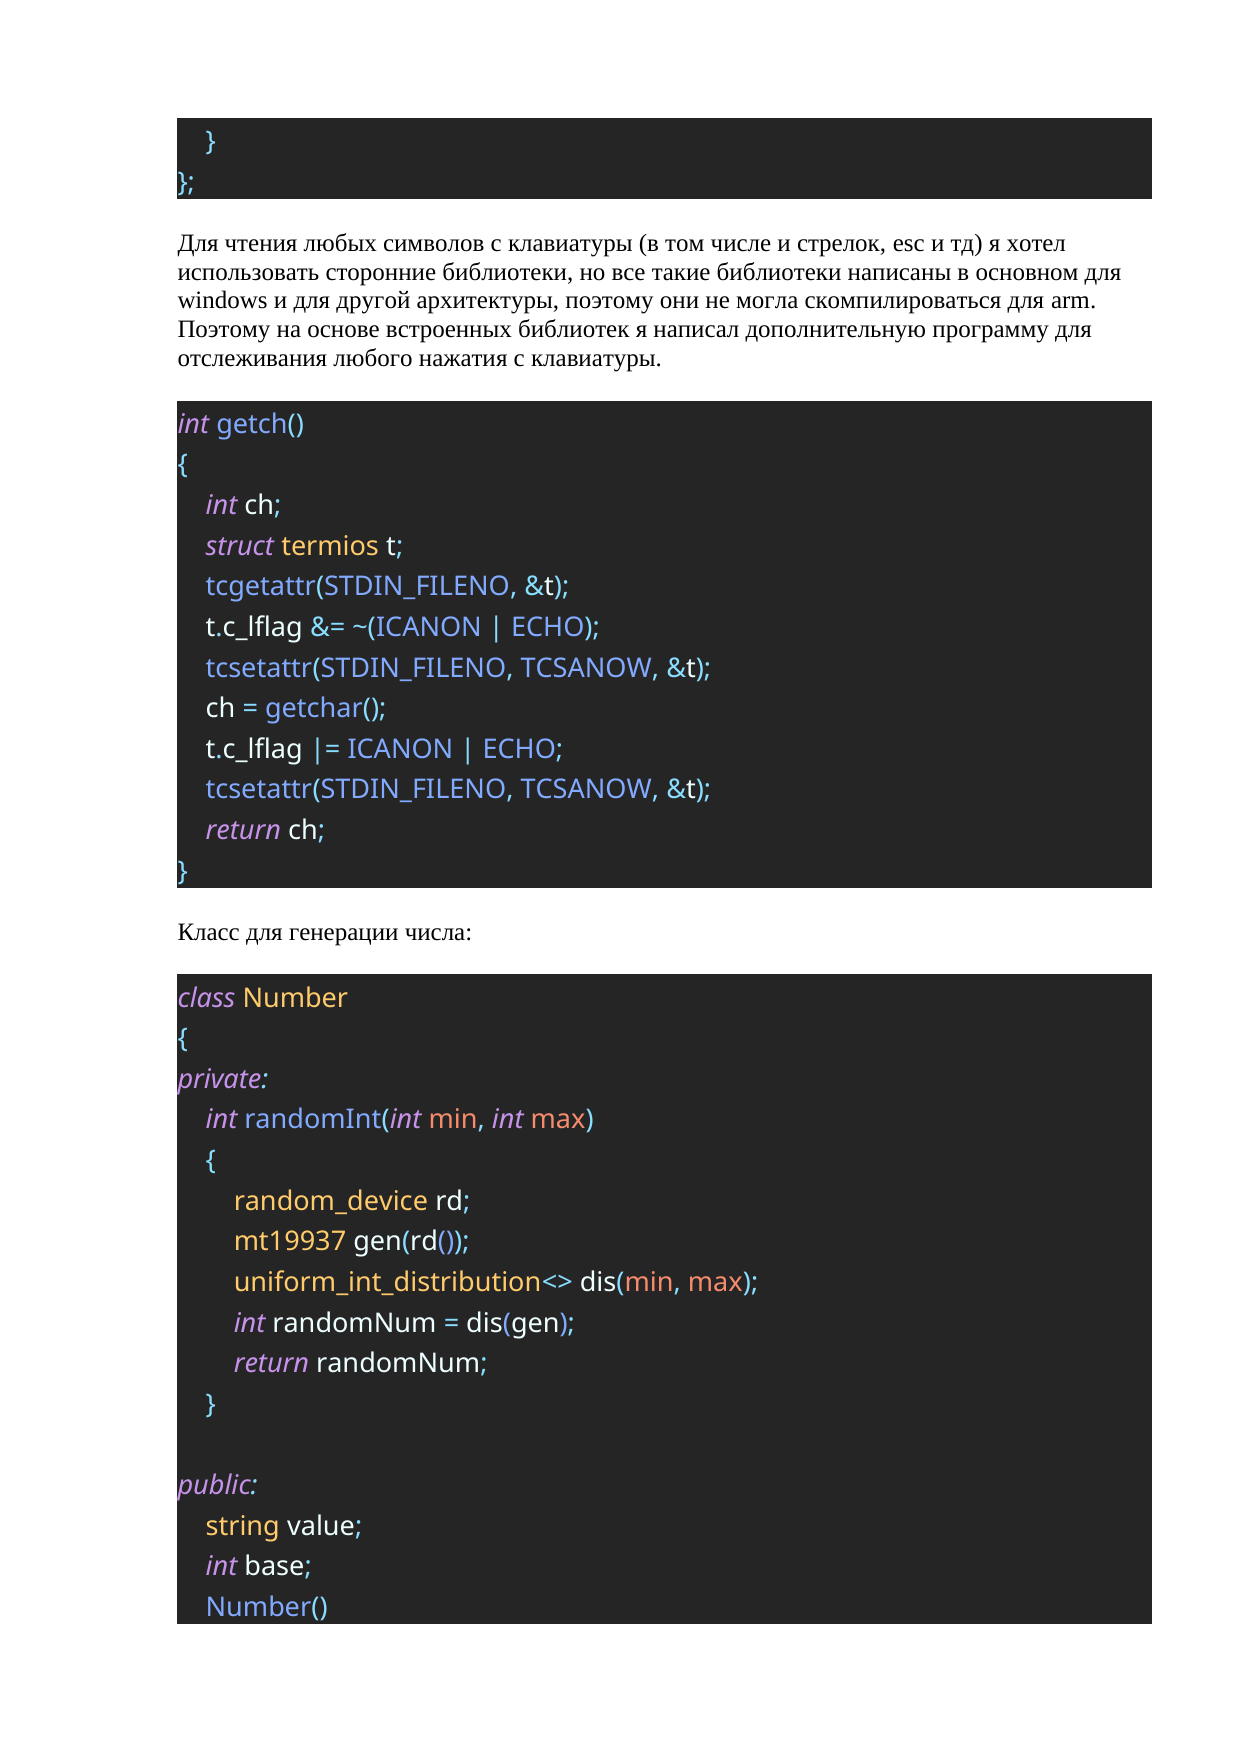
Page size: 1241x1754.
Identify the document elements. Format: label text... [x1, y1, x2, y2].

text { [177, 441, 1152, 482]
text public: [177, 1462, 1152, 1502]
text uniform_int_distribution<> dis(min, max); [177, 1259, 1152, 1299]
text tcsetattr(STDIN_FILENO, TCSANOW, &t); [177, 644, 1152, 685]
text ch = getchar(); [177, 685, 1152, 726]
text string value; [177, 1502, 1152, 1543]
text tcsetattr(STDIN_FILENO, TCSANOW, &t); [177, 766, 1152, 807]
text int ch; [177, 482, 1152, 522]
text { [177, 1137, 1152, 1177]
text private: [177, 1056, 1152, 1096]
text } [177, 118, 1152, 159]
text class Number [177, 974, 1152, 1015]
text int randomNum = dis(gen); [177, 1299, 1152, 1340]
text t.c_lflag &= ~(ICANON | ECHO); [177, 604, 1152, 644]
text } [177, 1381, 1152, 1421]
text mt19937 gen(rd()); [177, 1218, 1152, 1259]
text }; [177, 159, 1152, 199]
text int randomInt(int min, int max) [177, 1096, 1152, 1137]
text Класс для генерации числа: [177, 917, 1152, 946]
text { [177, 1015, 1152, 1056]
text return ch; [177, 807, 1152, 847]
text int getch() [177, 401, 1152, 441]
text tcgetattr(STDIN_FILENO, &t); [177, 563, 1152, 604]
text t.c_lflag |= ICANON | ECHO; [177, 726, 1152, 766]
text Для чтения любых символов с клавиатуры (в том числе и стрелок, esc и тд) я хотел использовать сторонние библиотеки, но все такие библиотеки написаны в основном для windows и для другой архитектуры, поэтому они не могла скомпилироваться для arm. Поэтому на основе встроенных библиотек я написал дополнительную программу для отслеживания любого нажатия с клавиатуры. [177, 228, 1152, 372]
text int base; [177, 1543, 1152, 1584]
text random_device rd; [177, 1177, 1152, 1218]
text return randomNum; [177, 1340, 1152, 1381]
text Number() [177, 1584, 1152, 1624]
text struct termios t; [177, 522, 1152, 563]
text } [177, 847, 1152, 888]
